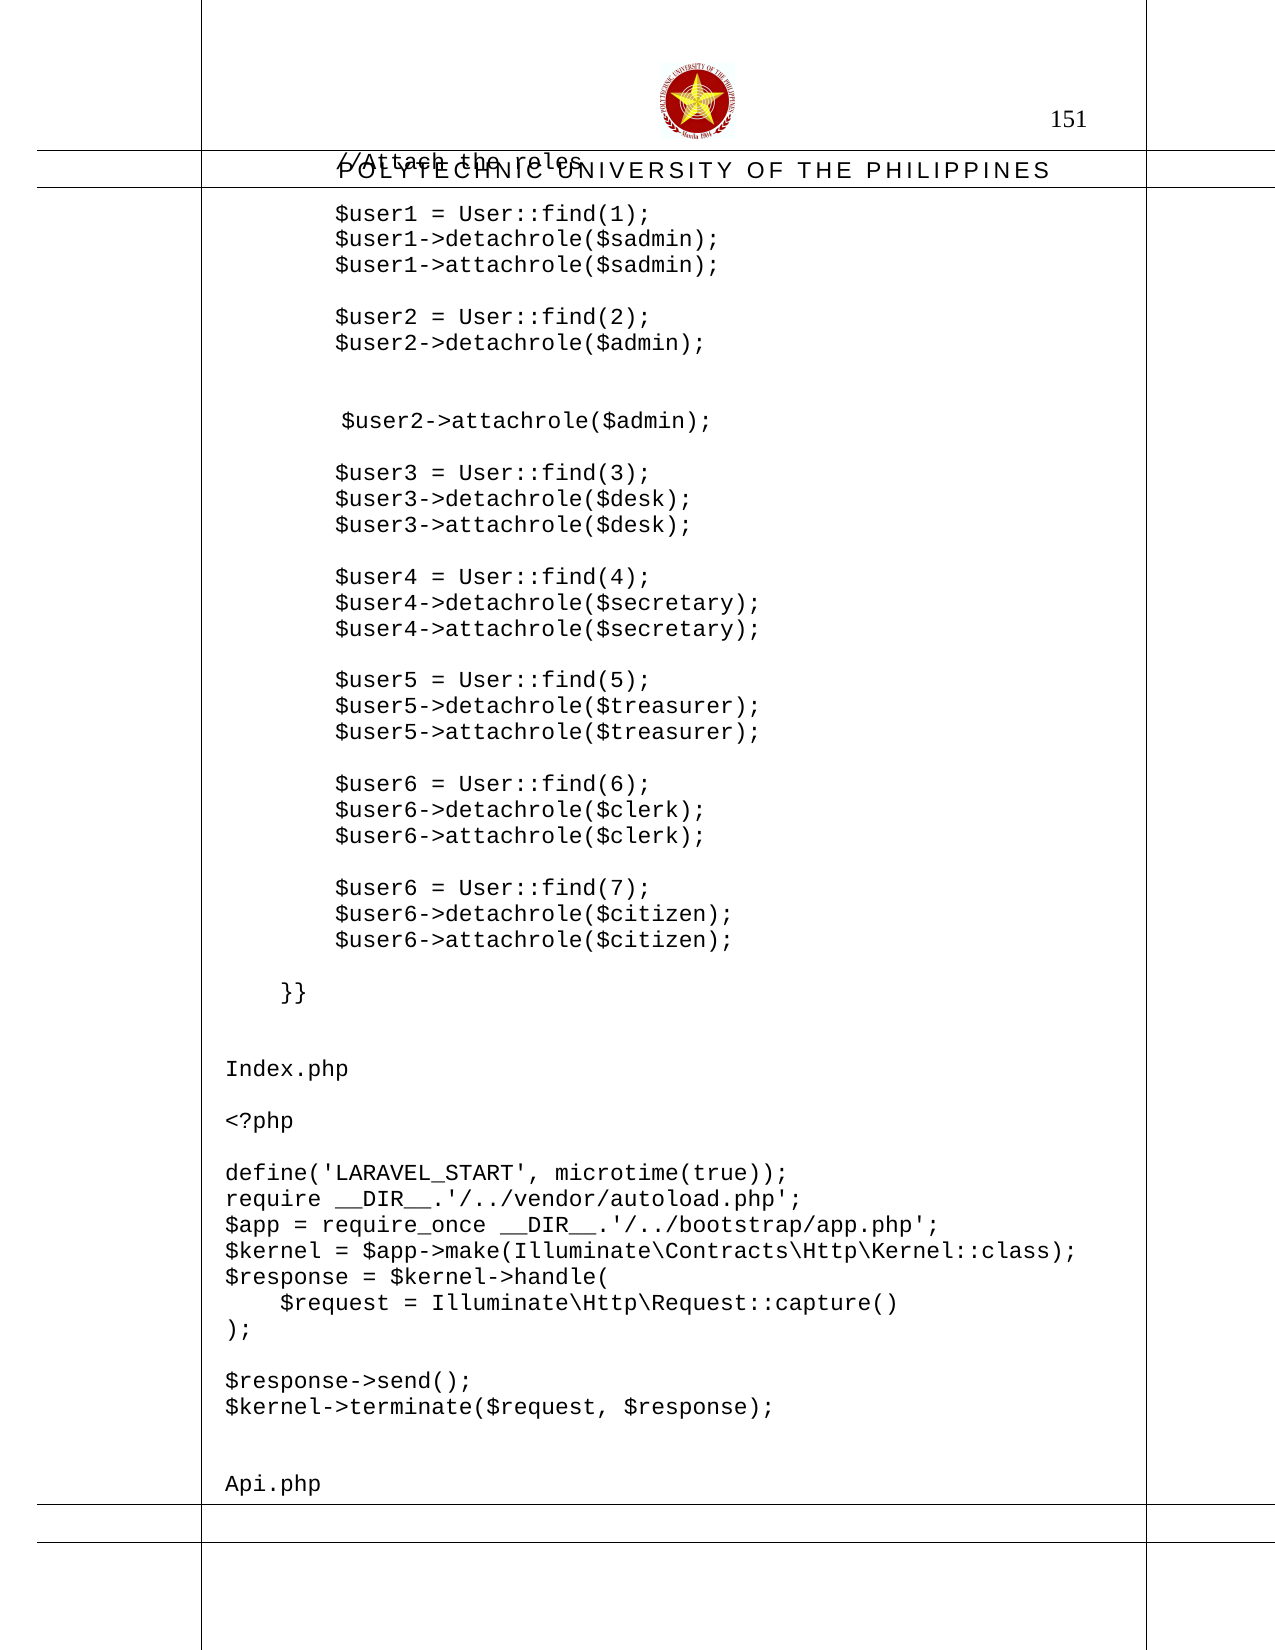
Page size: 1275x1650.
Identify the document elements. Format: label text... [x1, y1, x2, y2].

text $user3 = User::find(3); [225, 461, 1125, 487]
text require __DIR__.'/../vendor/autoload.php'; [225, 1187, 1125, 1213]
text $kernel->terminate($request, $response); [225, 1395, 1125, 1421]
text $user1 = User::find(1); [225, 202, 1125, 228]
text $user5 = User::find(5); [225, 669, 1125, 695]
text $user3->detachrole($desk); [225, 487, 1125, 513]
text Api.php [225, 1473, 1125, 1499]
text $user6->attachrole($citizen); [225, 928, 1125, 954]
text $user4->attachrole($secretary); [225, 617, 1125, 643]
text $user6->attachrole($clerk); [225, 824, 1125, 850]
text $user1->detachrole($sadmin); [225, 228, 1125, 254]
text define('LARAVEL_START', microtime(true)); [225, 1162, 1125, 1187]
picture [660, 63, 735, 139]
text $user4 = User::find(4); [225, 565, 1125, 591]
text $user3->attachrole($desk); [225, 513, 1125, 539]
text Index.php [225, 1058, 1125, 1084]
text //Attach the roles [225, 150, 1125, 176]
text $user1->attachrole($sadmin); [225, 254, 1125, 280]
text $app = require_once __DIR__.'/../bootstrap/app.php'; [225, 1213, 1125, 1239]
text $user2->attachrole($admin); [225, 409, 1125, 435]
text $response = $kernel->handle( [225, 1265, 1125, 1291]
text $user5->attachrole($treasurer); [225, 721, 1125, 747]
text $user6 = User::find(7); [225, 876, 1125, 902]
text $user5->detachrole($treasurer); [225, 695, 1125, 721]
text }} [225, 980, 1125, 1006]
text $user4->detachrole($secretary); [225, 591, 1125, 617]
text $user2->detachrole($admin); [225, 332, 1125, 357]
text $user2 = User::find(2); [225, 306, 1125, 332]
text <?php [225, 1110, 1125, 1136]
text $user6->detachrole($citizen); [225, 902, 1125, 928]
text $user6 = User::find(6); [225, 772, 1125, 798]
text $response->send(); [225, 1369, 1125, 1395]
text $kernel = $app->make(Illuminate\Contracts\Http\Kernel::class); [225, 1239, 1125, 1265]
text $user6->detachrole($clerk); [225, 798, 1125, 824]
text ); [225, 1317, 1125, 1343]
text $request = Illuminate\Http\Request::capture() [225, 1291, 1125, 1317]
